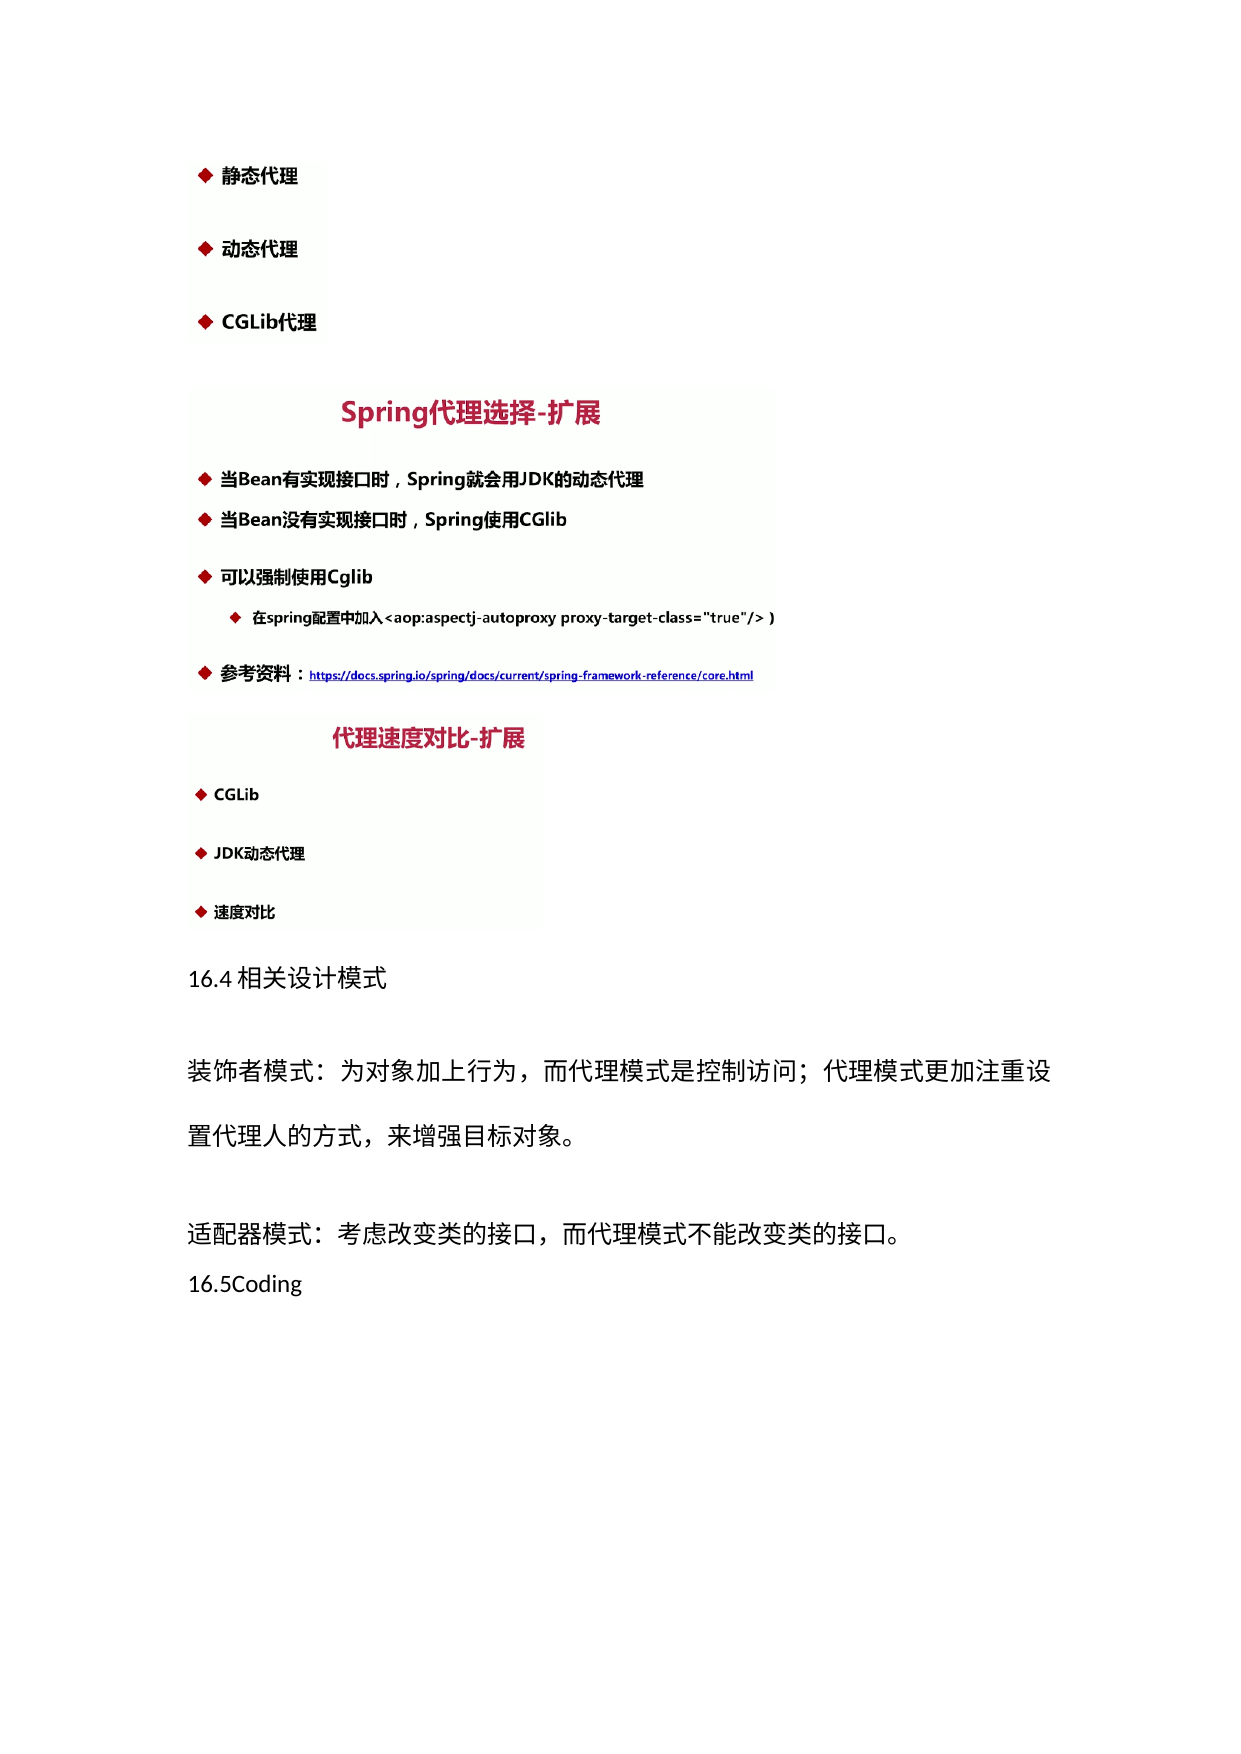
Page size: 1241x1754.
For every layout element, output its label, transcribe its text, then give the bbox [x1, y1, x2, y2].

picture [187, 389, 775, 691]
subtitle 16.5Coding [187, 1267, 1053, 1299]
subtitle 16.4相关设计模式 [187, 944, 1053, 1009]
text 装饰者模式：为对象加上行为，而代理模式是控制访问；代理模式更加注重设置代理人的方式，来增强目标对象。 [187, 1037, 1053, 1167]
picture [187, 162, 328, 343]
picture [187, 714, 544, 930]
text 适配器模式：考虑改变类的接口，而代理模式不能改变类的接口。 [187, 1200, 1053, 1265]
